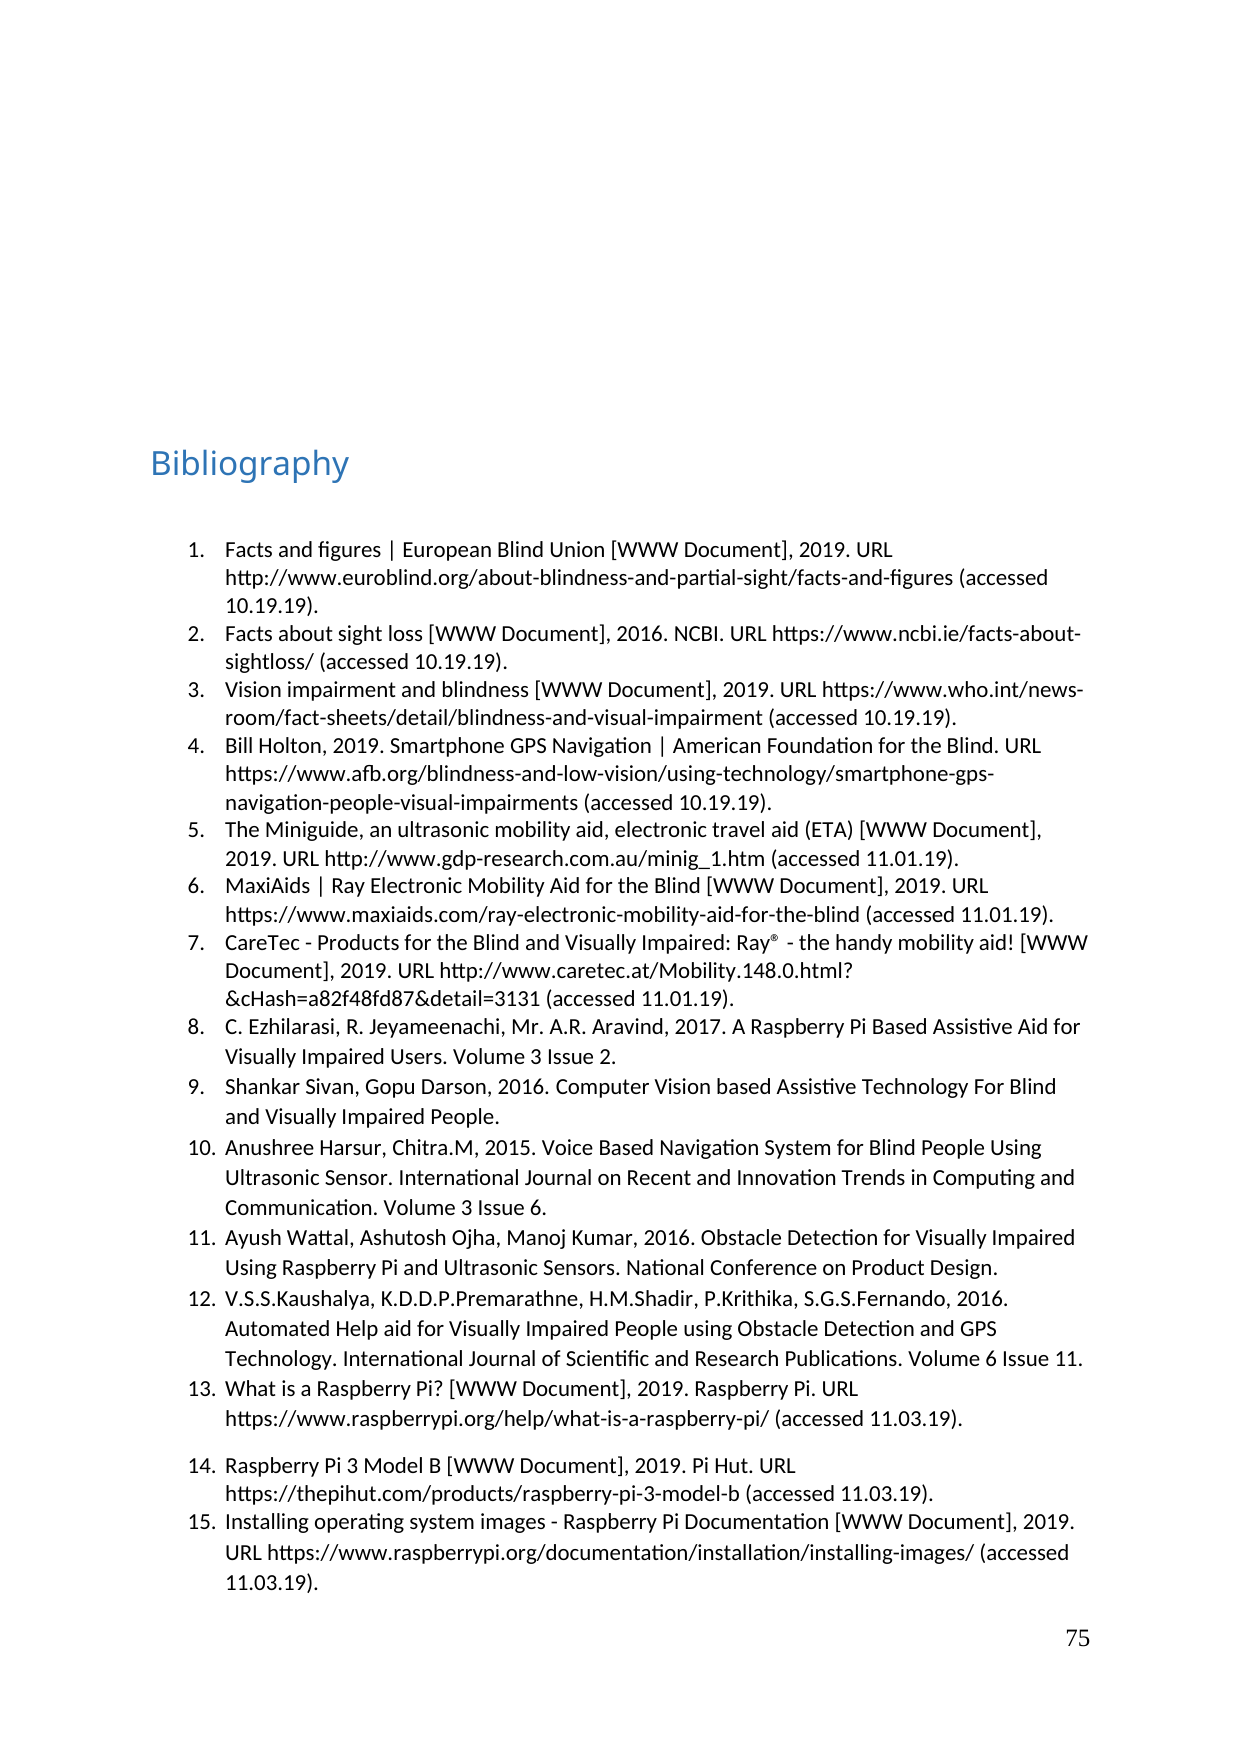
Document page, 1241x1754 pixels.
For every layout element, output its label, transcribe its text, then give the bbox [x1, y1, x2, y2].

list Anushree Harsur, Chitra.M, 2015. Voice Based Navigation System for Blind People Using Ultrasonic Sensor. International Journal on Recent and Innovation Trends in Computing and Communication. Volume 3 Issue 6. [187, 1133, 1090, 1221]
list What is a Raspberry Pi? [WWW Document], 2019. Raspberry Pi. URL https://www.raspberrypi.org/help/what-is-a-raspberry-pi/ (accessed 11.03.19). [187, 1374, 1090, 1432]
list V.S.S.Kaushalya, K.D.D.P.Premarathne, H.M.Shadir, P.Krithika, S.G.S.Fernando, 2016. Automated Help aid for Visually Impaired People using Obstacle Detection and GPS Technology. International Journal of Scientific and Research Publications. Volume 6 Issue 11. [187, 1284, 1090, 1372]
list Facts about sight loss [WWW Document], 2016. NCBI. URL https://www.ncbi.ie/facts-about-sightloss/ (accessed 10.19.19). [187, 619, 1090, 676]
list Installing operating system images - Raspberry Pi Documentation [WWW Document], 2019. URL https://www.raspberrypi.org/documentation/installation/installing-images/ (accessed 11.03.19). [187, 1507, 1090, 1596]
subtitle Bibliography [150, 439, 1090, 485]
list Facts and figures | European Blind Union [WWW Document], 2019. URL http://www.euroblind.org/about-blindness-and-partial-sight/facts-and-figures (accessed 10.19.19). [187, 535, 1090, 619]
list The Miniguide, an ultrasonic mobility aid, electronic travel aid (ETA) [WWW Document], 2019. URL http://www.gdp-research.com.au/minig_1.htm (accessed 11.01.19). [187, 816, 1090, 872]
list C. Ezhilarasi, R. Jeyameenachi, Mr. A.R. Aravind, 2017. A Raspberry Pi Based Assistive Aid for Visually Impaired Users. Volume 3 Issue 2. [187, 1012, 1090, 1070]
list Raspberry Pi 3 Model B [WWW Document], 2019. Pi Hut. URL https://thepihut.com/products/raspberry-pi-3-model-b (accessed 11.03.19). [187, 1451, 1090, 1507]
list Ayush Wattal, Ashutosh Ojha, Manoj Kumar, 2016. Obstacle Detection for Visually Impaired Using Raspberry Pi and Ultrasonic Sensors. National Conference on Product Design. [187, 1223, 1090, 1281]
list MaxiAids | Ray Electronic Mobility Aid for the Blind [WWW Document], 2019. URL https://www.maxiaids.com/ray-electronic-mobility-aid-for-the-blind (accessed 11.01.19). [187, 872, 1090, 928]
list Bill Holton, 2019. Smartphone GPS Navigation | American Foundation for the Blind. URL https://www.afb.org/blindness-and-low-vision/using-technology/smartphone-gps-navigation-people-visual-impairments (accessed 10.19.19). [187, 732, 1090, 816]
list Shankar Sivan, Gopu Darson, 2016. Computer Vision based Assistive Technology For Blind and Visually Impaired People. [187, 1072, 1090, 1130]
list Vision impairment and blindness [WWW Document], 2019. URL https://www.who.int/news-room/fact-sheets/detail/blindness-and-visual-impairment (accessed 10.19.19). [187, 676, 1090, 732]
list CareTec - Products for the Blind and Visually Impaired: Ray® - the handy mobility aid! [WWW Document], 2019. URL http://www.caretec.at/Mobility.148.0.html?&cHash=a82f48fd87&detail=3131 (accessed 11.01.19). [187, 928, 1090, 1012]
